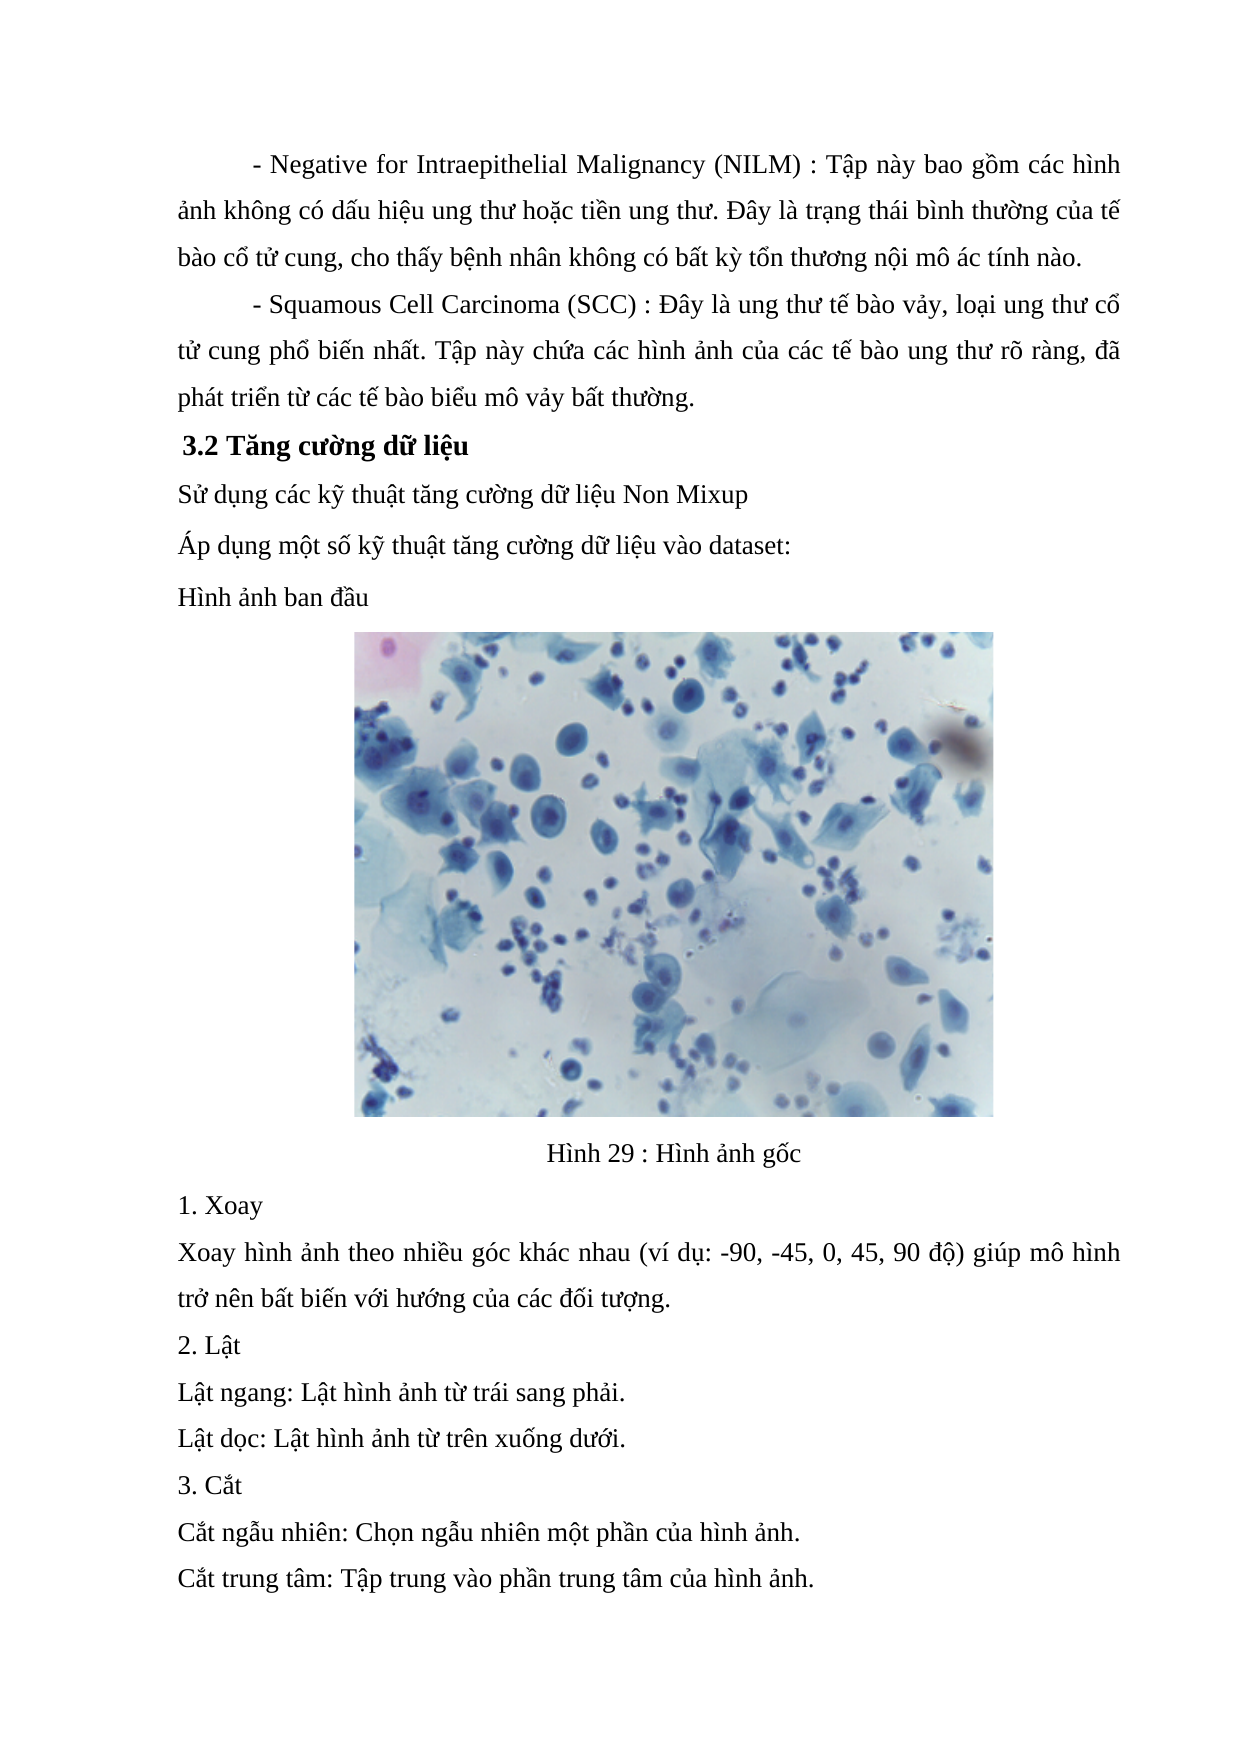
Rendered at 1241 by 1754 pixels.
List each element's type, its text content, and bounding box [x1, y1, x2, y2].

text 2. Lật [177, 1329, 1122, 1360]
text - Squamous Cell Carcinoma (SCC) : Đây là ung thư tế bào vảy, loại ung thư cổ tử cung phổ biến nhất. Tập này chứa các hình ảnh của các tế bào ung thư rõ ràng, đã phát triển từ các tế bào biểu mô vảy bất thường. [177, 288, 1122, 412]
text Xoay hình ảnh theo nhiều góc khác nhau (ví dụ: -90, -45, 0, 45, 90 độ) giúp mô hình trở nên bất biến với hướng của các đối tượng. [177, 1236, 1122, 1313]
text Lật ngang: Lật hình ảnh từ trái sang phải. [177, 1376, 1122, 1407]
text 1. Xoay [177, 1189, 1122, 1220]
text 3. Cắt [177, 1469, 1122, 1500]
text Áp dụng một số kỹ thuật tăng cường dữ liệu vào dataset: [177, 529, 1121, 561]
picture [354, 632, 994, 1117]
text - Negative for Intraepithelial Malignancy (NILM) : Tập này bao gồm các hình ảnh không có dấu hiệu ung thư hoặc tiền ung thư. Đây là trạng thái bình thường của tế bào cổ tử cung, cho thấy bệnh nhân không có bất kỳ tổn thương nội mô ác tính nào. [177, 148, 1122, 272]
text Cắt ngẫu nhiên: Chọn ngẫu nhiên một phần của hình ảnh. [177, 1516, 1122, 1547]
text Lật dọc: Lật hình ảnh từ trên xuống dưới. [177, 1422, 1122, 1453]
subtitle 3.2 Tăng cường dữ liệu [182, 428, 1122, 461]
text Cắt trung tâm: Tập trung vào phần trung tâm của hình ảnh. [177, 1562, 1122, 1593]
text Sử dụng các kỹ thuật tăng cường dữ liệu Non Mixup [177, 478, 1121, 509]
text Hình 29 : Hình ảnh gốc [183, 1137, 1121, 1168]
text Hình ảnh ban đầu [177, 581, 1121, 612]
